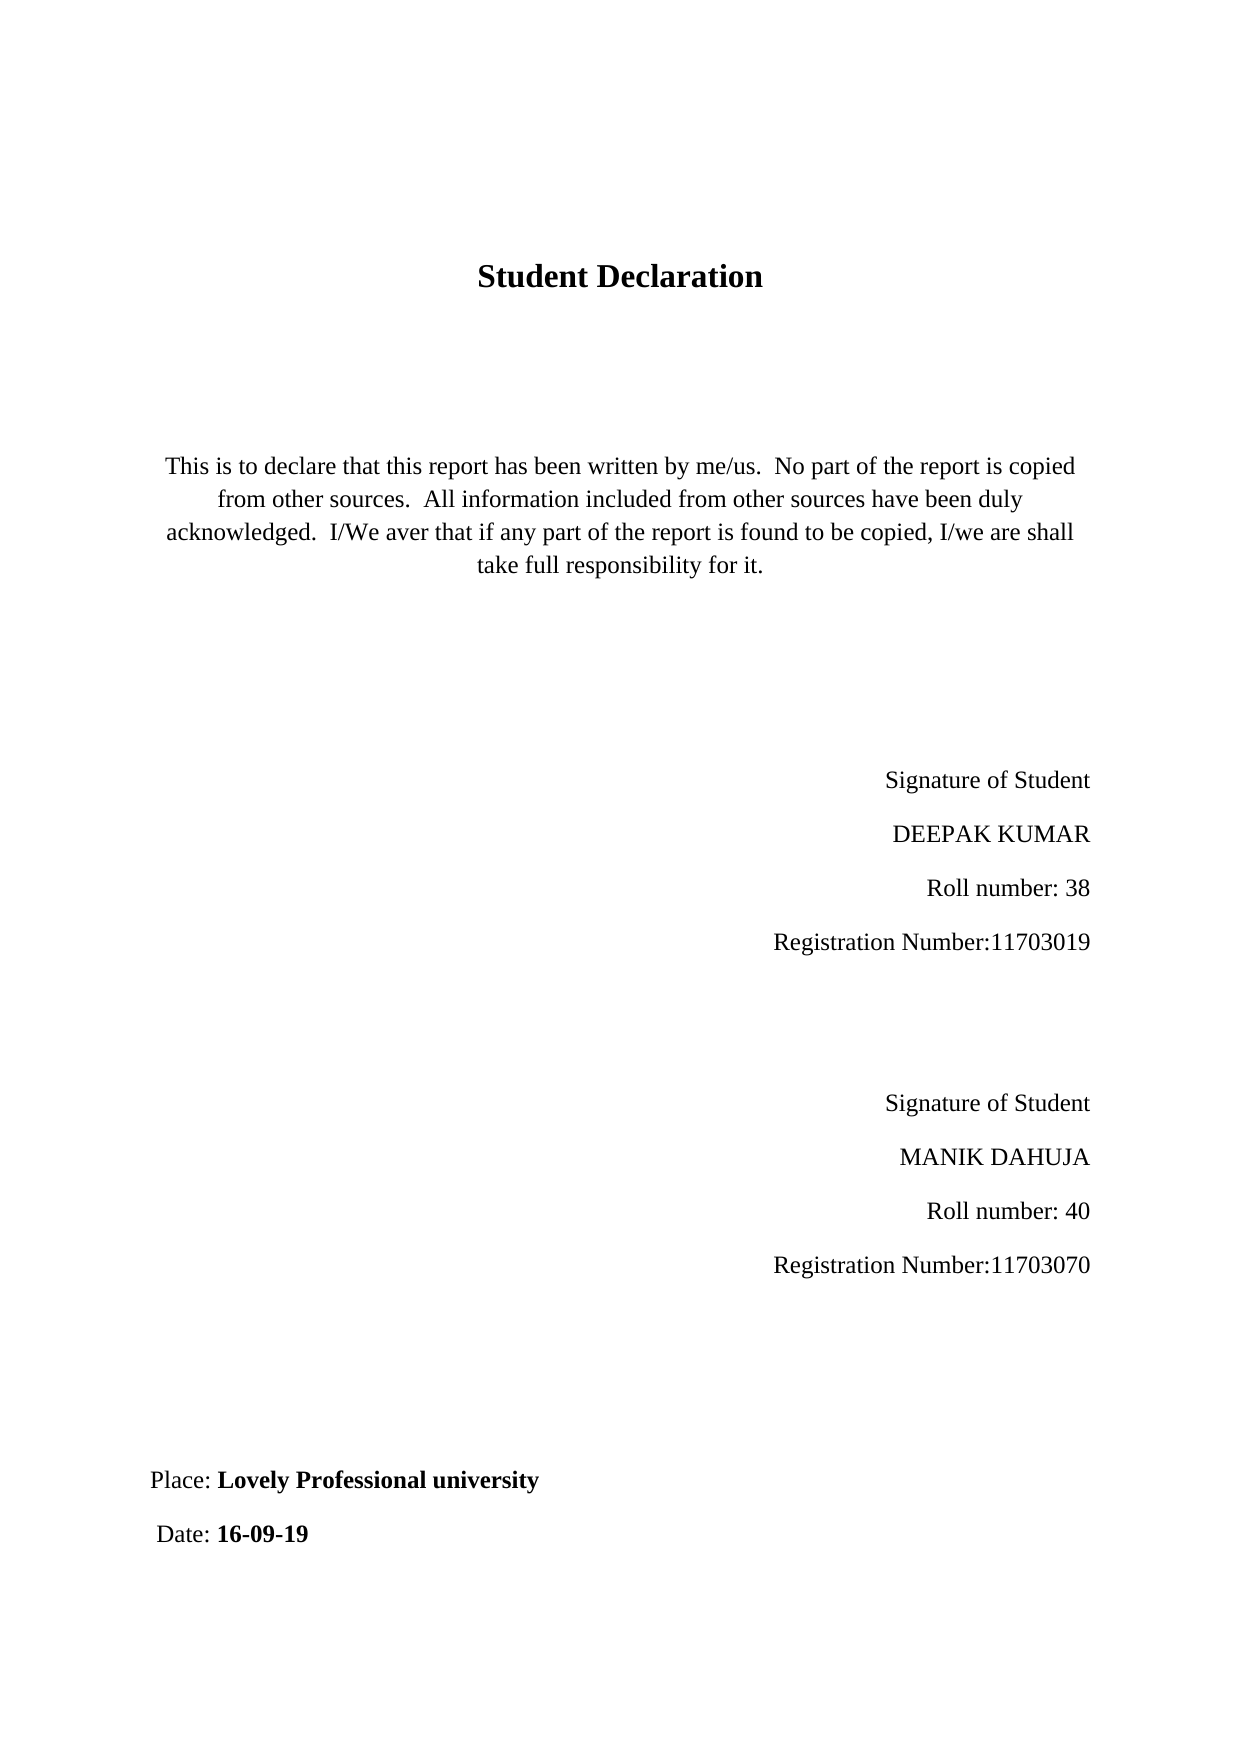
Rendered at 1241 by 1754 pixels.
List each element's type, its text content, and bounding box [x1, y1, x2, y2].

text This is to declare that this report has been written by me/us. No part of the report is copied from other sources. All information included from other sources have been duly acknowledged. I/We aver that if any part of the report is found to be copied, I/we are shall take full responsibility for it. [150, 451, 1090, 578]
text Student Declaration [150, 256, 1090, 294]
text Date: 16-09-19 [150, 1519, 1090, 1548]
text Signature of Student [150, 765, 1090, 794]
text Registration Number:11703019 [150, 927, 1090, 956]
text Place: Lovely Professional university [150, 1465, 1090, 1494]
text Registration Number:11703070 [150, 1250, 1090, 1279]
text DEEPAK KUMAR [150, 819, 1090, 848]
text Signature of Student [150, 1088, 1090, 1117]
text Roll number: 40 [150, 1196, 1090, 1225]
text Roll number: 38 [150, 873, 1090, 902]
text MANIK DAHUJA [150, 1142, 1090, 1171]
